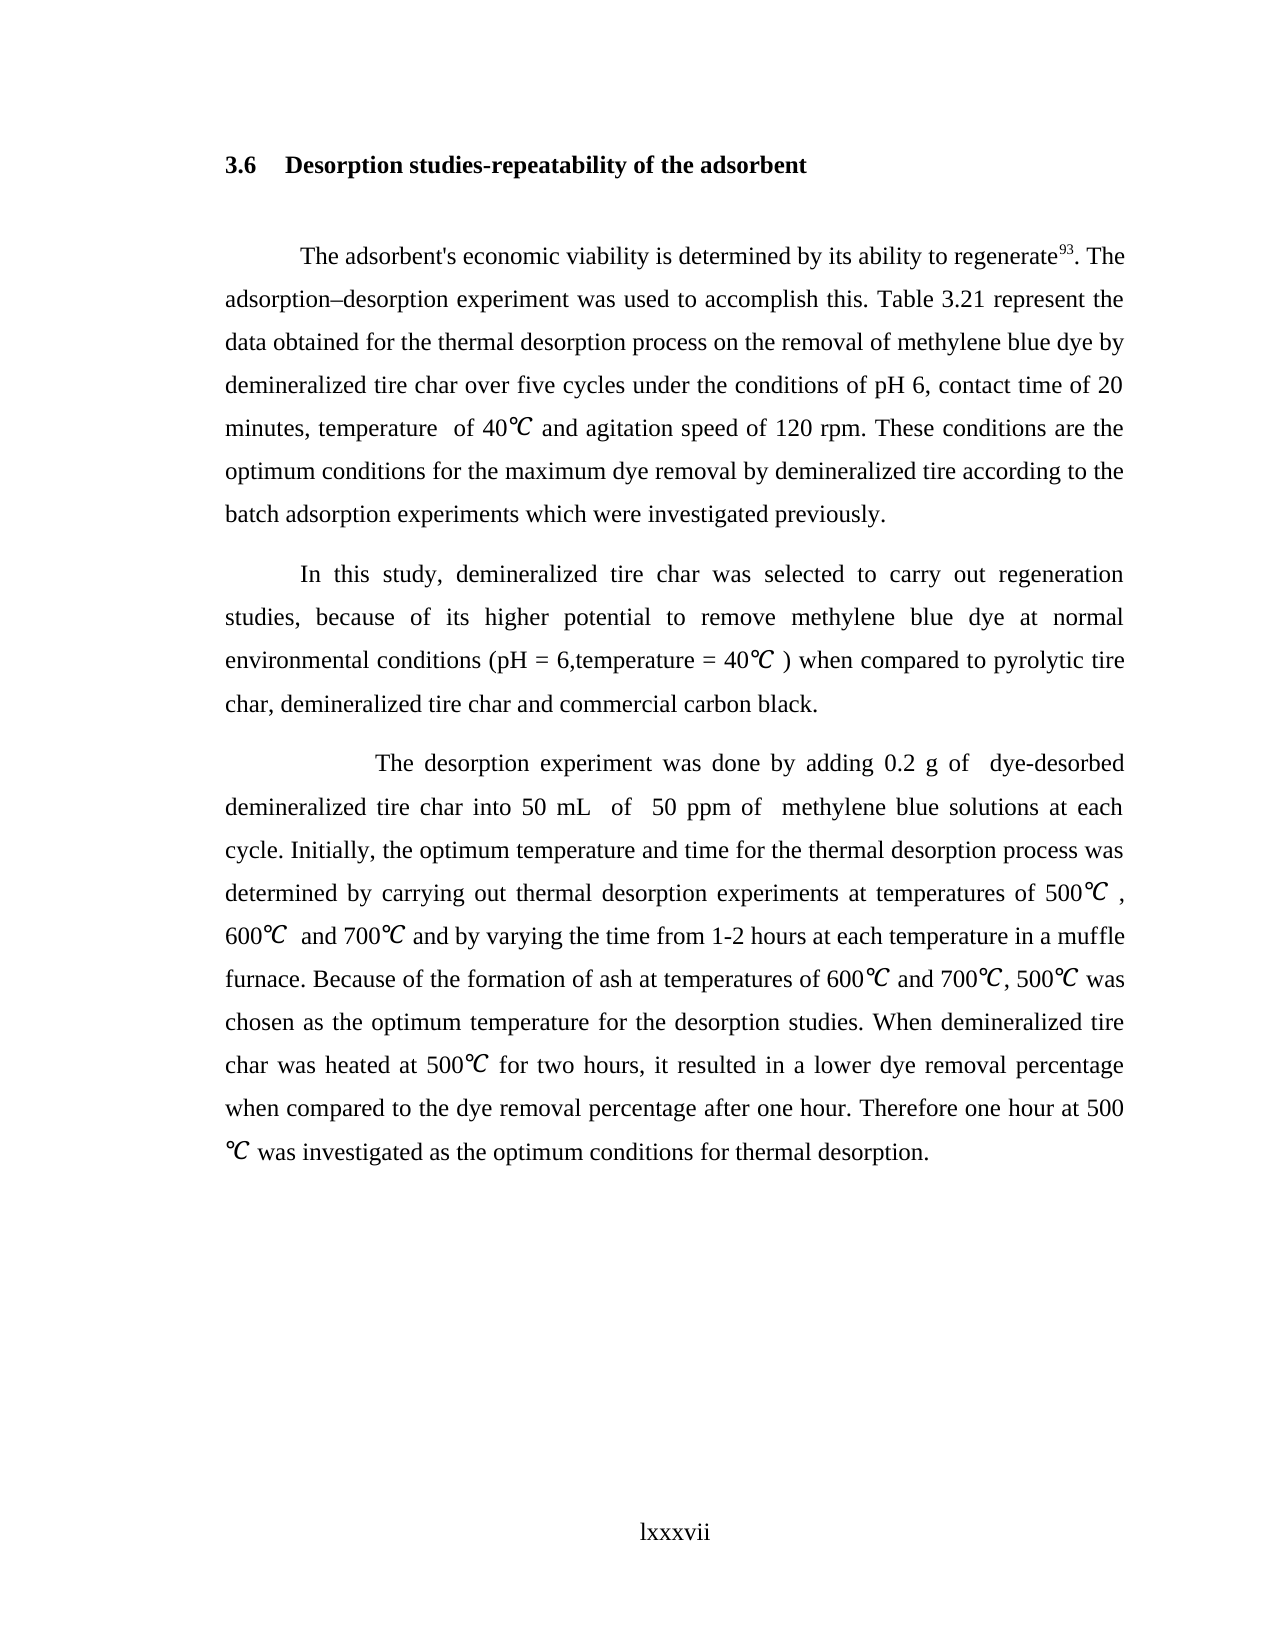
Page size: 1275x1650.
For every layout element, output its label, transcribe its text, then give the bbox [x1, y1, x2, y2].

text The desorption experiment was done by adding 0.2 g of dye-desorbed demineralized tire char into 50 mL of 50 ppm of methylene blue solutions at each cycle. Initially, the optimum temperature and time for the thermal desorption process was determined by carrying out thermal desorption experiments at temperatures of 500 , 600 and 700 and by varying the time from 1-2 hours at each temperature in a muffle furnace. Because of the formation of ash at temperatures of 600 and 700, 500 was chosen as the optimum temperature for the desorption studies. When demineralized tire char was heated at 500 for two hours, it resulted in a lower dye removal percentage when compared to the dye removal percentage after one hour. Therefore one hour at 500 was investigated as the optimum conditions for thermal desorption. [225, 748, 1125, 1165]
text The adsorbent's economic viability is determined by its ability to regenerate93. The adsorption–desorption experiment was used to accomplish this. Table 3.21 represent the data obtained for the thermal desorption process on the removal of methylene blue dye by demineralized tire char over five cycles under the conditions of pH 6, contact time of 20 minutes, temperature of 40 and agitation speed of 120 rpm. These conditions are the optimum conditions for the maximum dye removal by demineralized tire according to the batch adsorption experiments which were investigated previously. [225, 241, 1125, 528]
subtitle Desorption studies-repeatability of the adsorbent [225, 150, 1125, 179]
text In this study, demineralized tire char was selected to carry out regeneration studies, because of its higher potential to remove methylene blue dye at normal environmental conditions (pH = 6,temperature = 40 ) when compared to pyrolytic tire char, demineralized tire char and commercial carbon black. [225, 559, 1125, 717]
